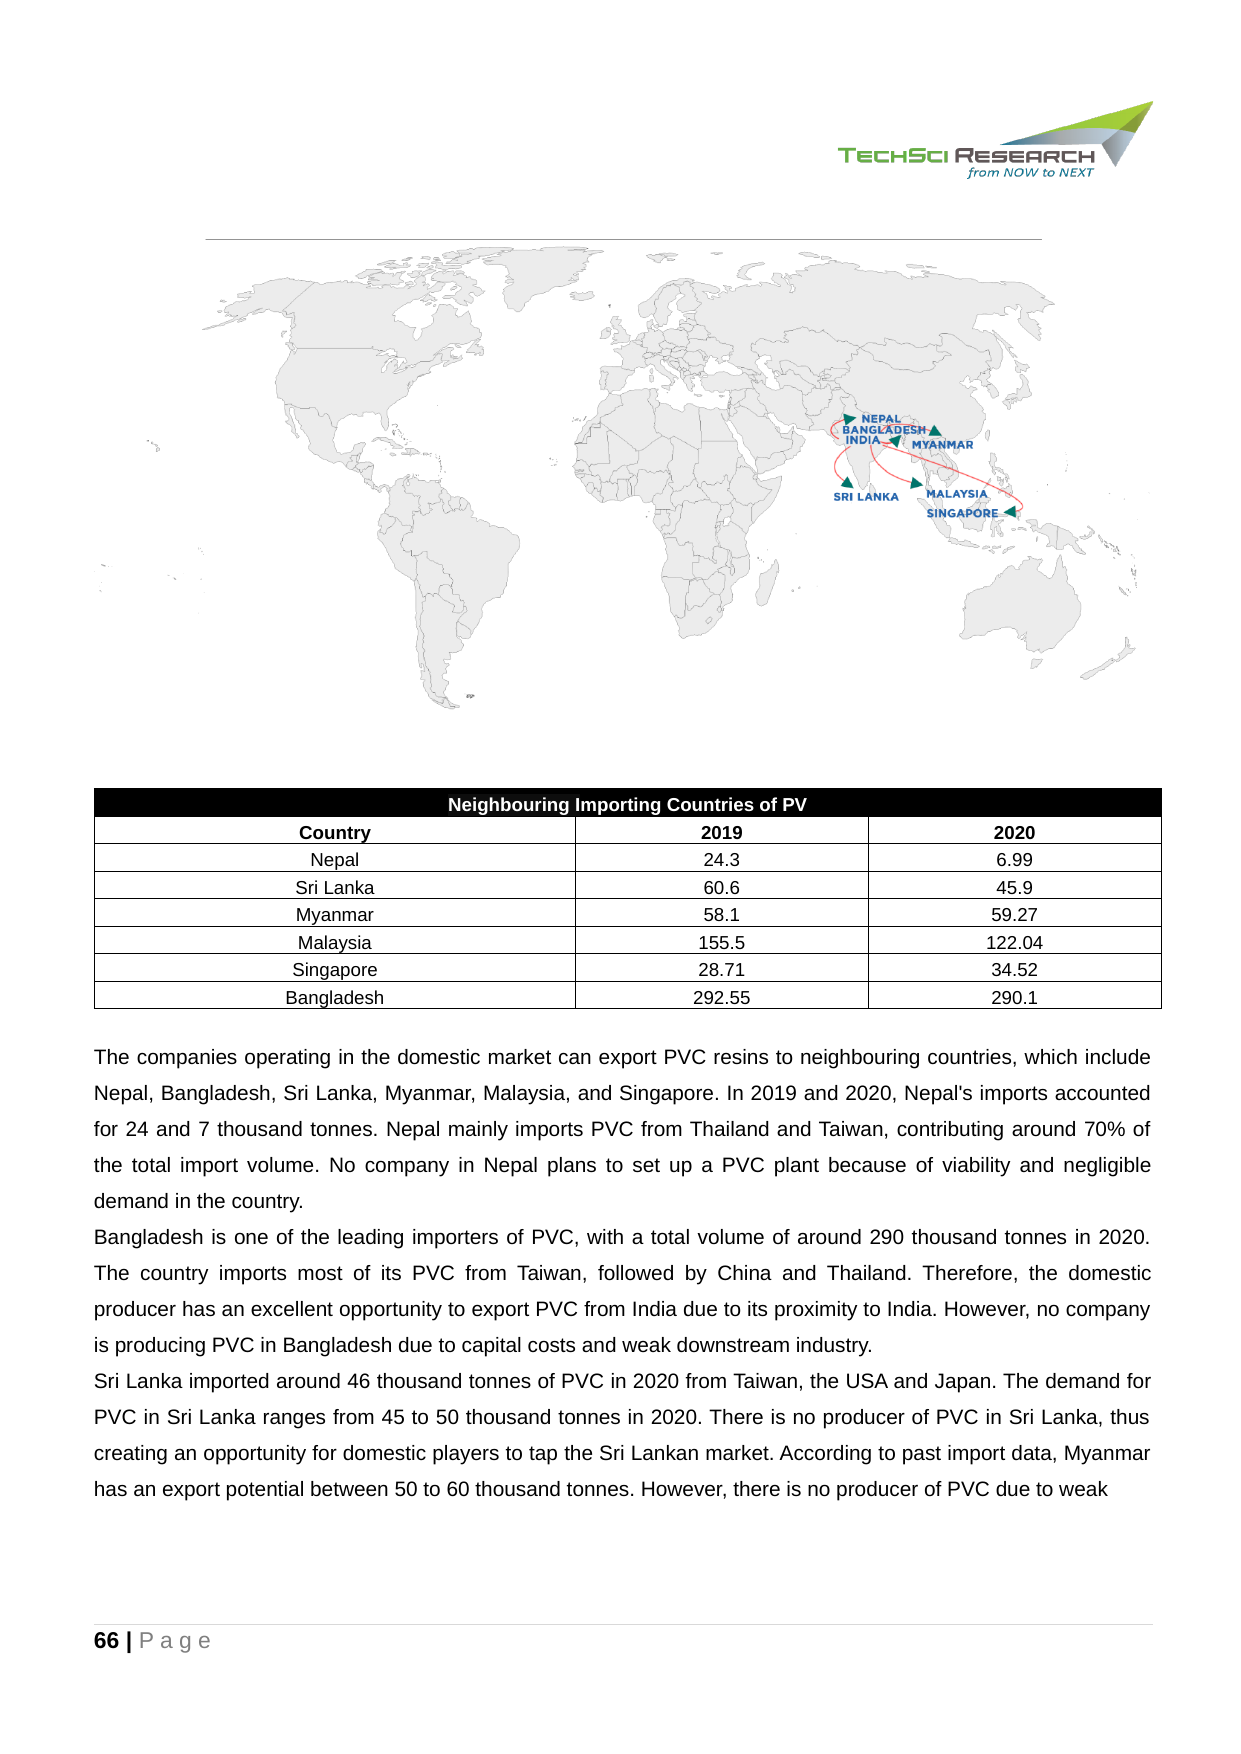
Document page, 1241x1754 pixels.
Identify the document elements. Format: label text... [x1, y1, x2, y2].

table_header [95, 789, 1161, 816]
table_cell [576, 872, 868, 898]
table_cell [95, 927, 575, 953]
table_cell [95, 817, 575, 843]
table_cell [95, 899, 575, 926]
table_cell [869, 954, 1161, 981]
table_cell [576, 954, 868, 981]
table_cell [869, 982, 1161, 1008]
picture [93, 100, 1154, 776]
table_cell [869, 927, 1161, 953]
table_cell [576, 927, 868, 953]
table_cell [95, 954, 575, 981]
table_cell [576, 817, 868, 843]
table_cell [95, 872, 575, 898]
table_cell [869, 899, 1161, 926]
text Bangladesh is one of the leading importers of PVC, with a total volume of around 290 thousand tonnes in 2020. The country imports most of its PVC from Taiwan, followed by China and Thailand. Therefore, the domestic producer has an excellent opportunity to export PVC from India due to its proximity to India. However, no company is producing PVC in Bangladesh due to capital costs and weak downstream industry. [94, 1225, 1153, 1357]
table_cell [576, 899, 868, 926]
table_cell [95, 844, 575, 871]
text Sri Lanka imported around 46 thousand tonnes of PVC in 2020 from Taiwan, the USA and Japan. The demand for PVC in Sri Lanka ranges from 45 to 50 thousand tonnes in 2020. There is no producer of PVC in Sri Lanka, thus creating an opportunity for domestic players to tap the Sri Lankan market. According to past import data, Myanmar has an export potential between 50 to 60 thousand tonnes. However, there is no producer of PVC due to weak [94, 1369, 1153, 1500]
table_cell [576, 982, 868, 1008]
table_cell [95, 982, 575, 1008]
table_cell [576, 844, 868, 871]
text The companies operating in the domestic market can export PVC resins to neighbouring countries, which include Nepal, Bangladesh, Sri Lanka, Myanmar, Malaysia, and Singapore. In 2019 and 2020, Nepal's imports accounted for 24 and 7 thousand tonnes. Nepal mainly imports PVC from Thailand and Taiwan, contributing around 70% of the total import volume. No company in Nepal plans to set up a PVC plant because of viability and negligible demand in the country. [94, 1045, 1153, 1213]
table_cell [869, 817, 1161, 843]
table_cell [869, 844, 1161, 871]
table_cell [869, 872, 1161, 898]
